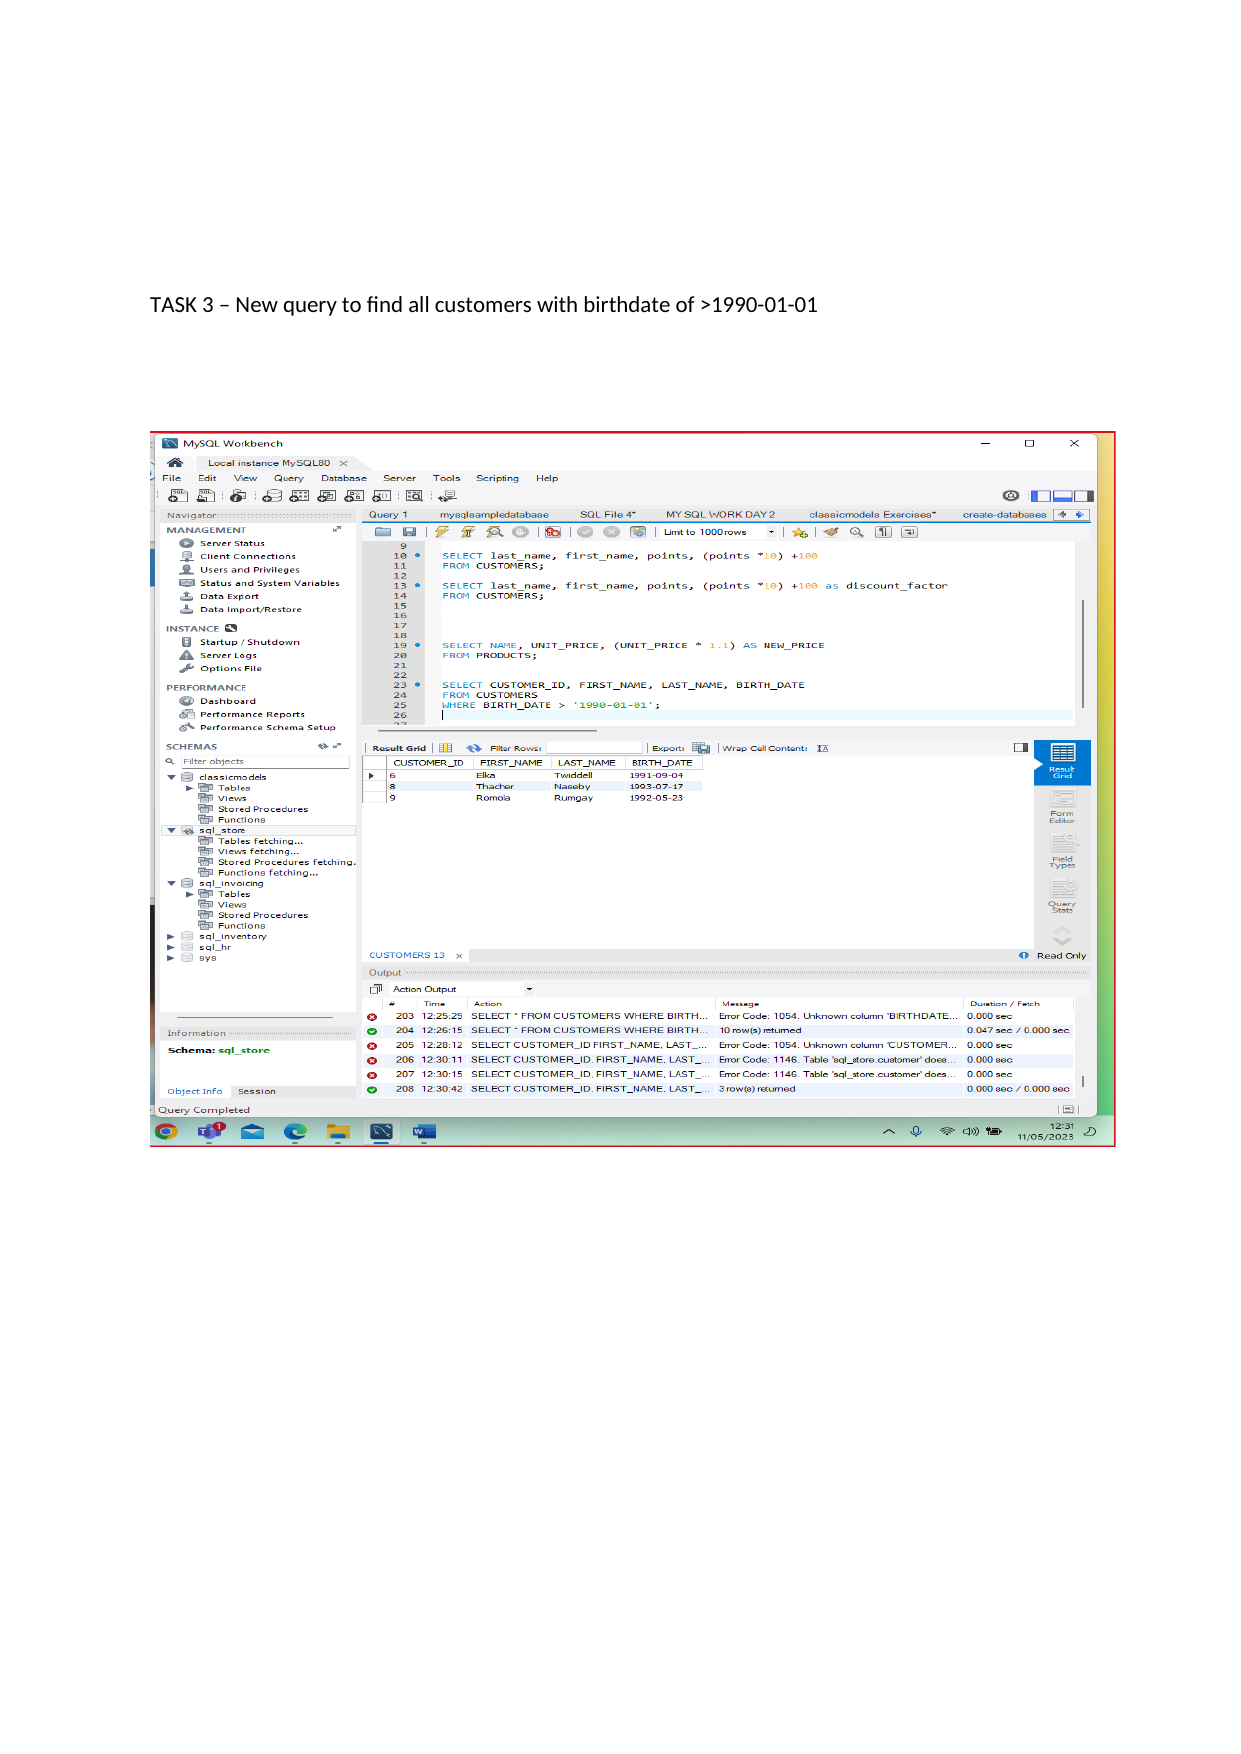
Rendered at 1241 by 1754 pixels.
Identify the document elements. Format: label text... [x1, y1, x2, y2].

text TASK 3 – New query to find all customers with birthdate of >1990-01-01 [150, 291, 1090, 319]
picture [150, 431, 1116, 1147]
